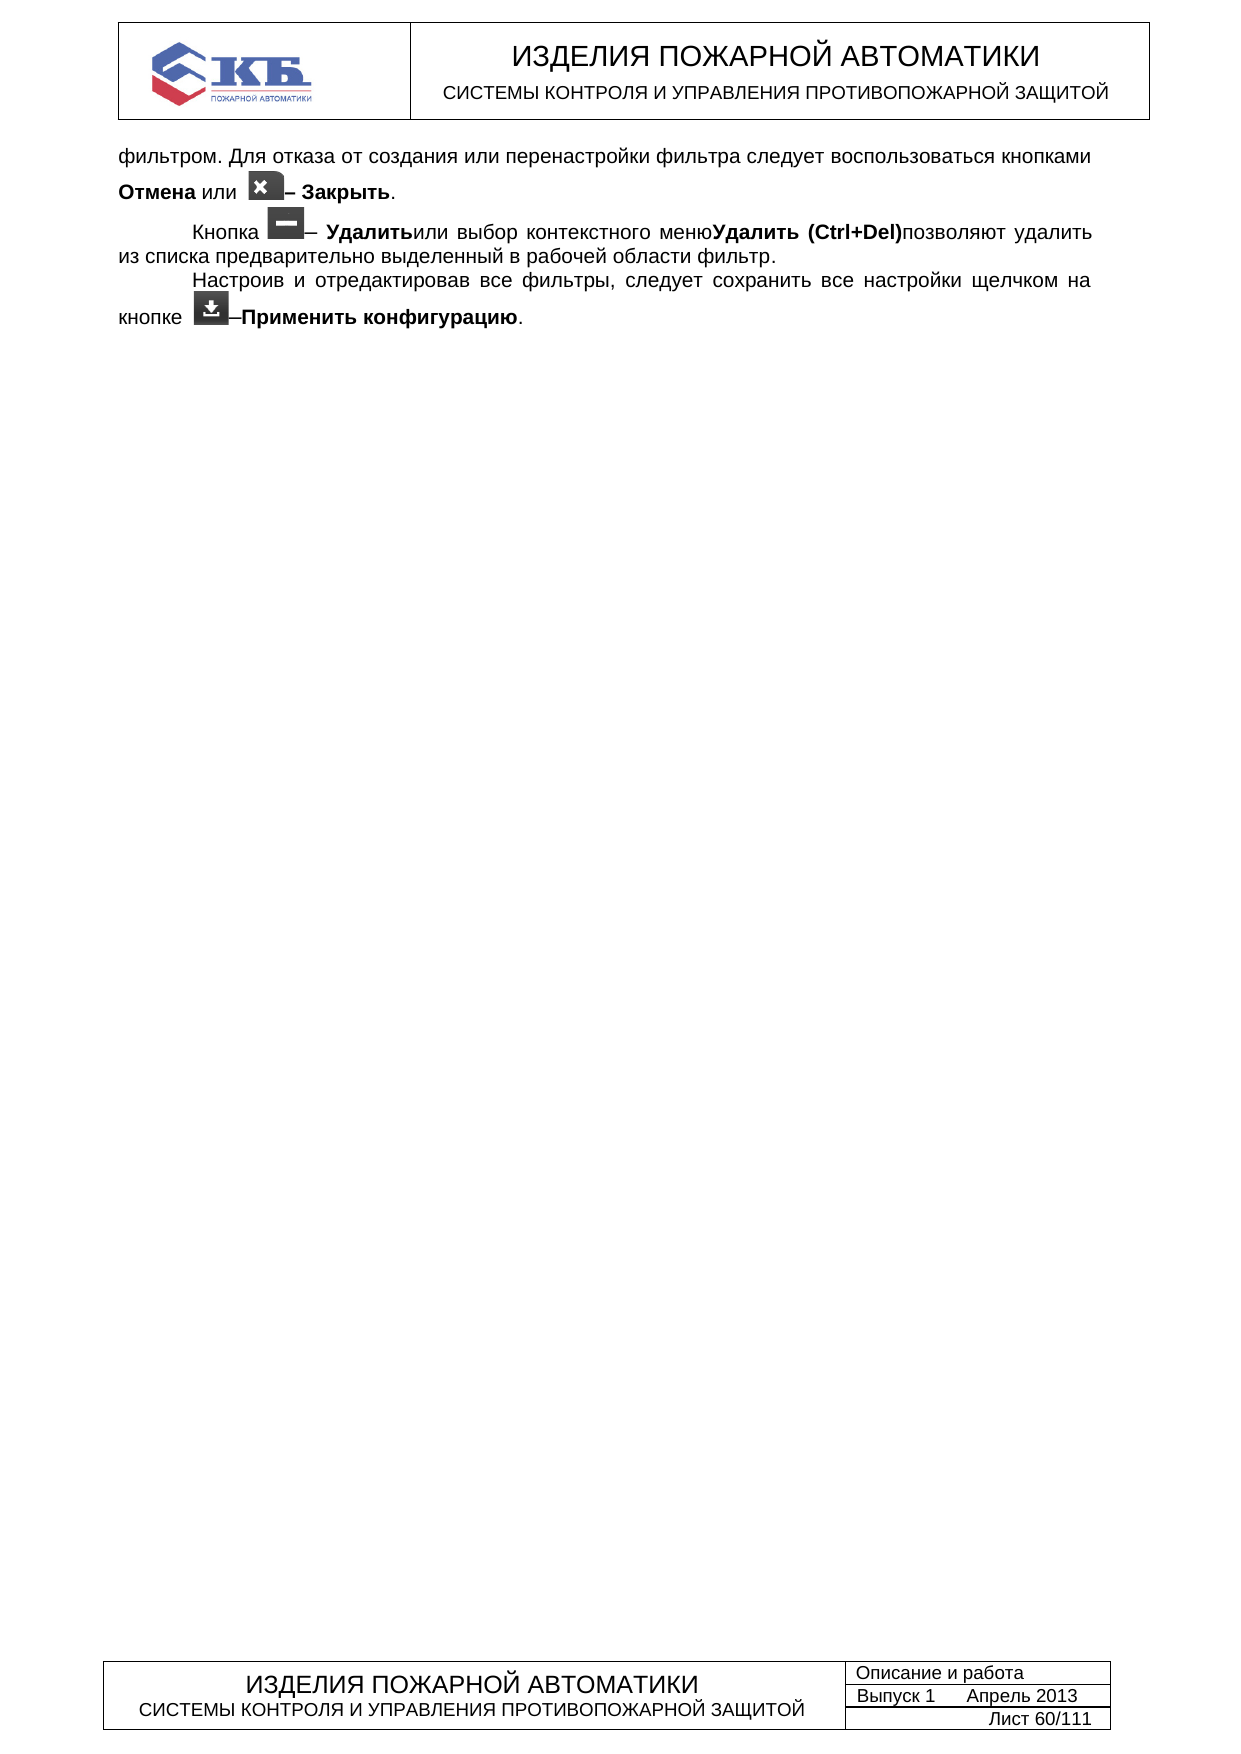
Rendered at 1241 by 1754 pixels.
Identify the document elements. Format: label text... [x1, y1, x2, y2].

list Кнопка – Удалитьили выбор контекстного менюУдалить (Ctrl+Del)позволяют удалить из списка предварительно выделенный в рабочей области фильтр. [118, 208, 1092, 268]
picture [148, 34, 325, 115]
picture [193, 291, 229, 325]
picture [267, 207, 305, 239]
list Настроив и отредактировав все фильтры, следует сохранить все настройки щелчком на кнопке –Применить конфигурацию. [118, 268, 1092, 329]
picture [248, 171, 285, 200]
